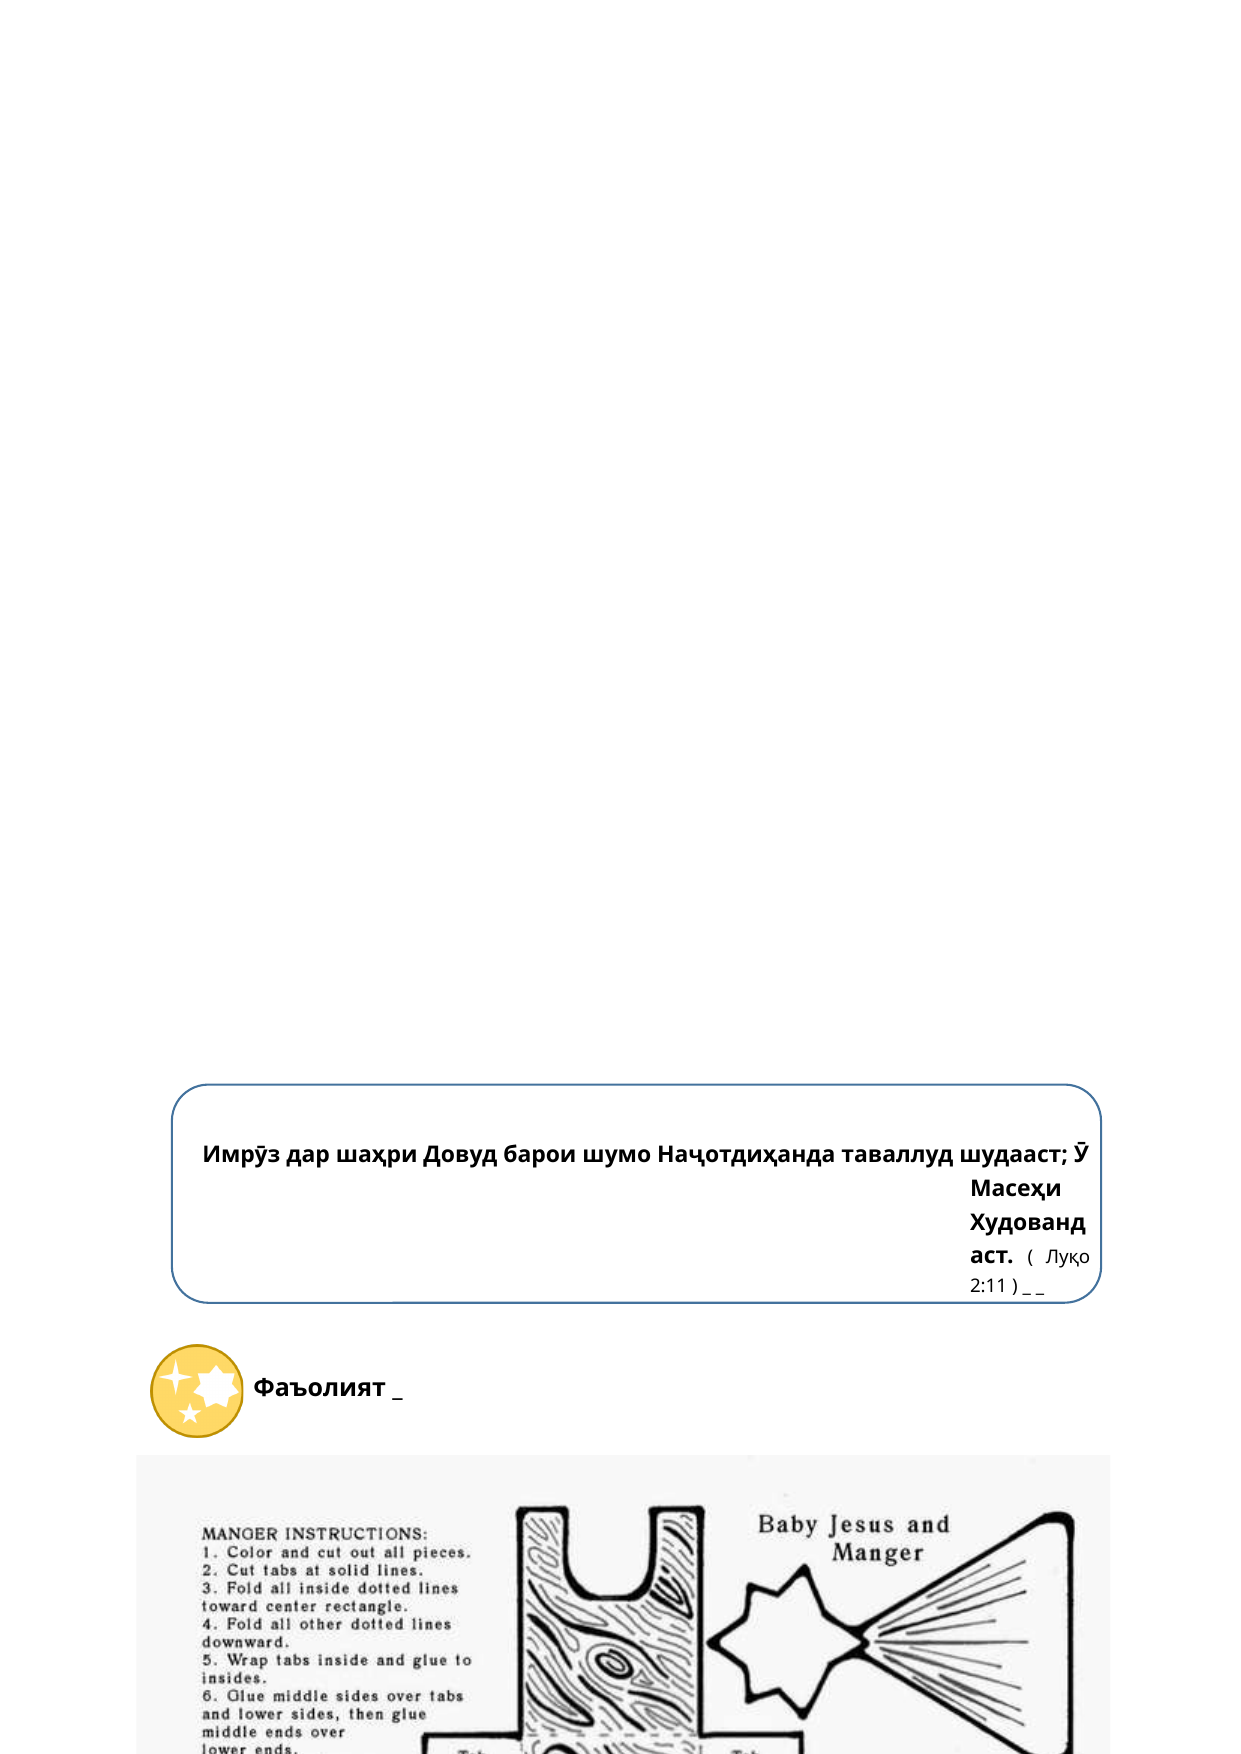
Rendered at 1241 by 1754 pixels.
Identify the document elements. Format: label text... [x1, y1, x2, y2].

text Фаъолият _ [244, 1370, 1090, 1404]
picture [136, 1455, 1111, 1754]
picture [150, 1344, 244, 1438]
text Имрӯз дар шаҳри Довуд барои шумо Наҷотдиҳанда таваллуд шудааст; Ӯ Масеҳи Худованд аст. ( Луқо 2:11 ) _ _ [202, 1138, 1090, 1298]
